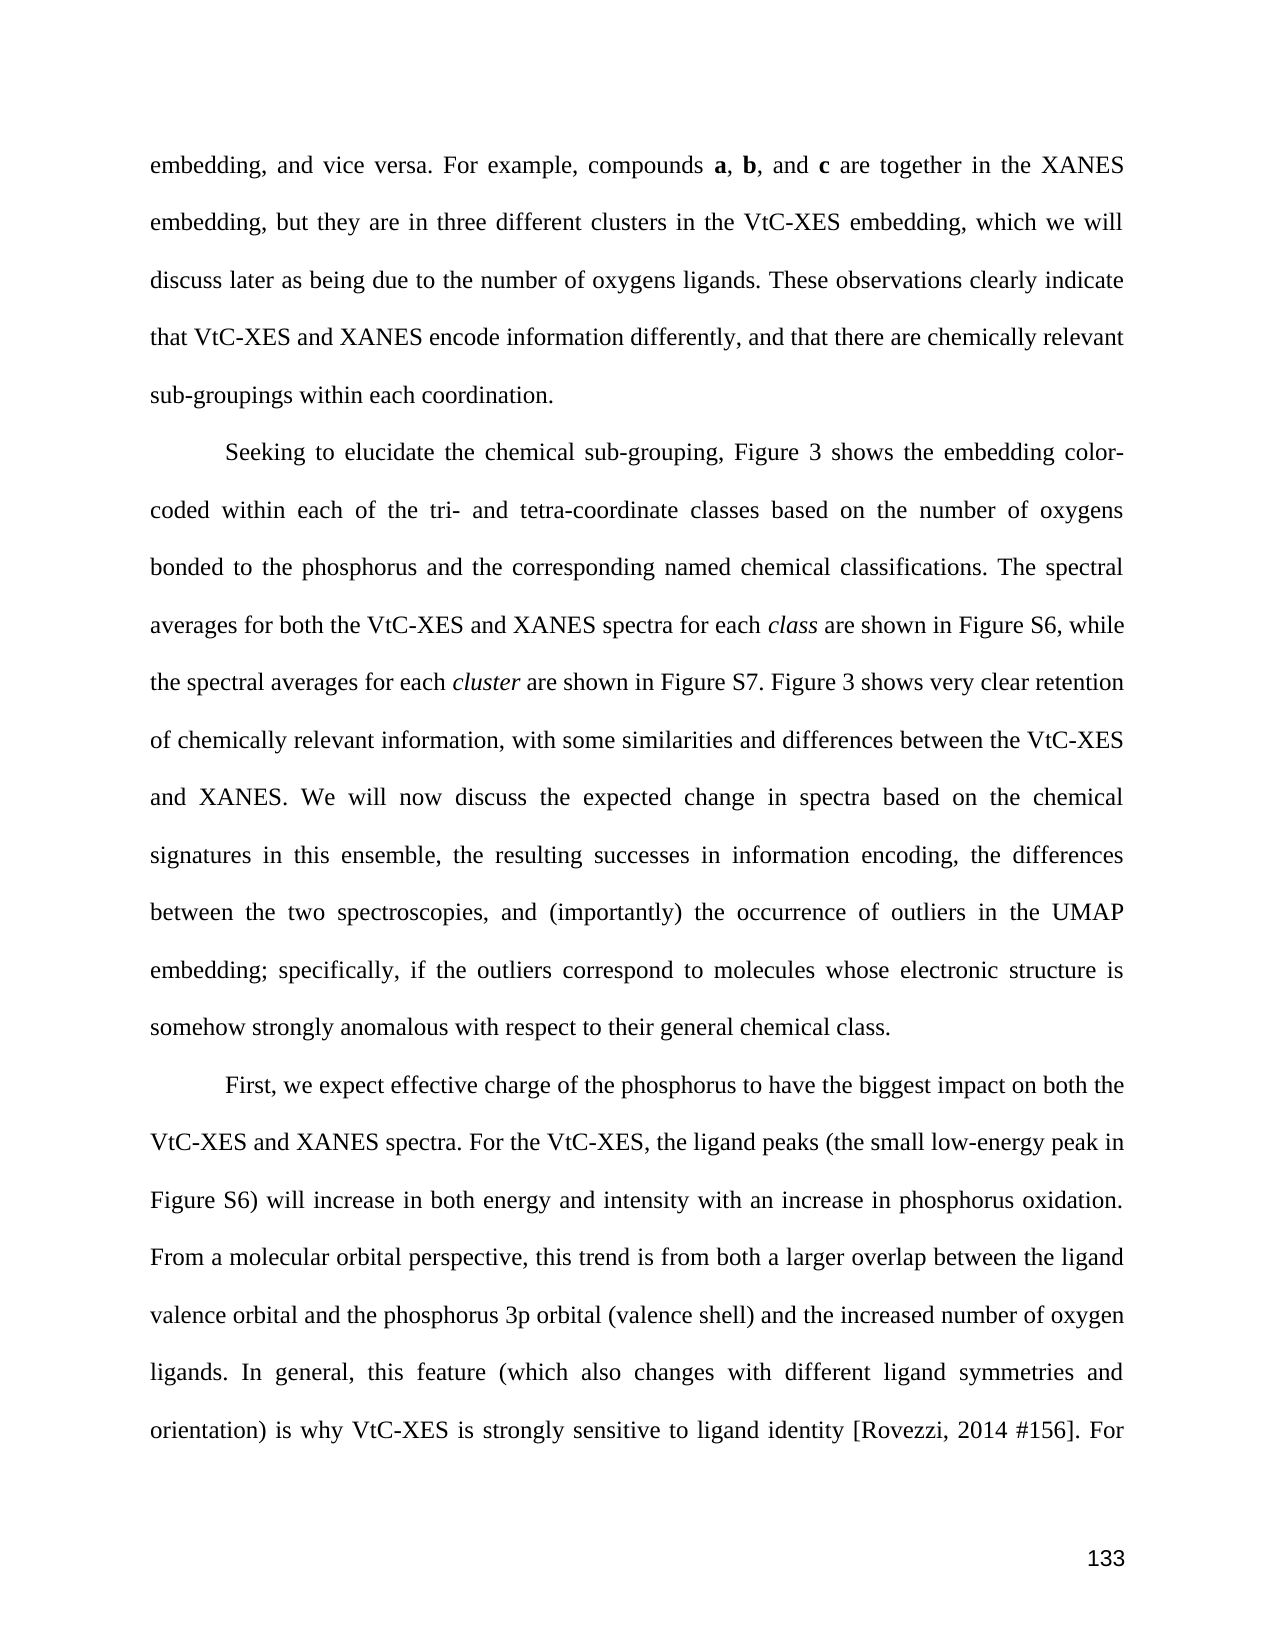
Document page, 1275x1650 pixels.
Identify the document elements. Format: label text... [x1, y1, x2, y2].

text Seeking to elucidate the chemical sub-grouping, Figure 3 shows the embedding color-coded within each of the tri- and tetra-coordinate classes based on the number of oxygens bonded to the phosphorus and the corresponding named chemical classifications. The spectral averages for both the VtC-XES and XANES spectra for each class are shown in Figure S6, while the spectral averages for each cluster are shown in Figure S7. Figure 3 shows very clear retention of chemically relevant information, with some similarities and differences between the VtC-XES and XANES. We will now discuss the expected change in spectra based on the chemical signatures in this ensemble, the resulting successes in information encoding, the differences between the two spectroscopies, and (importantly) the occurrence of outliers in the UMAP embedding; specifically, if the outliers correspond to molecules whose electronic structure is somehow strongly anomalous with respect to their general chemical class. [150, 437, 1125, 1041]
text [150, 1070, 1125, 1444]
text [150, 150, 1125, 409]
